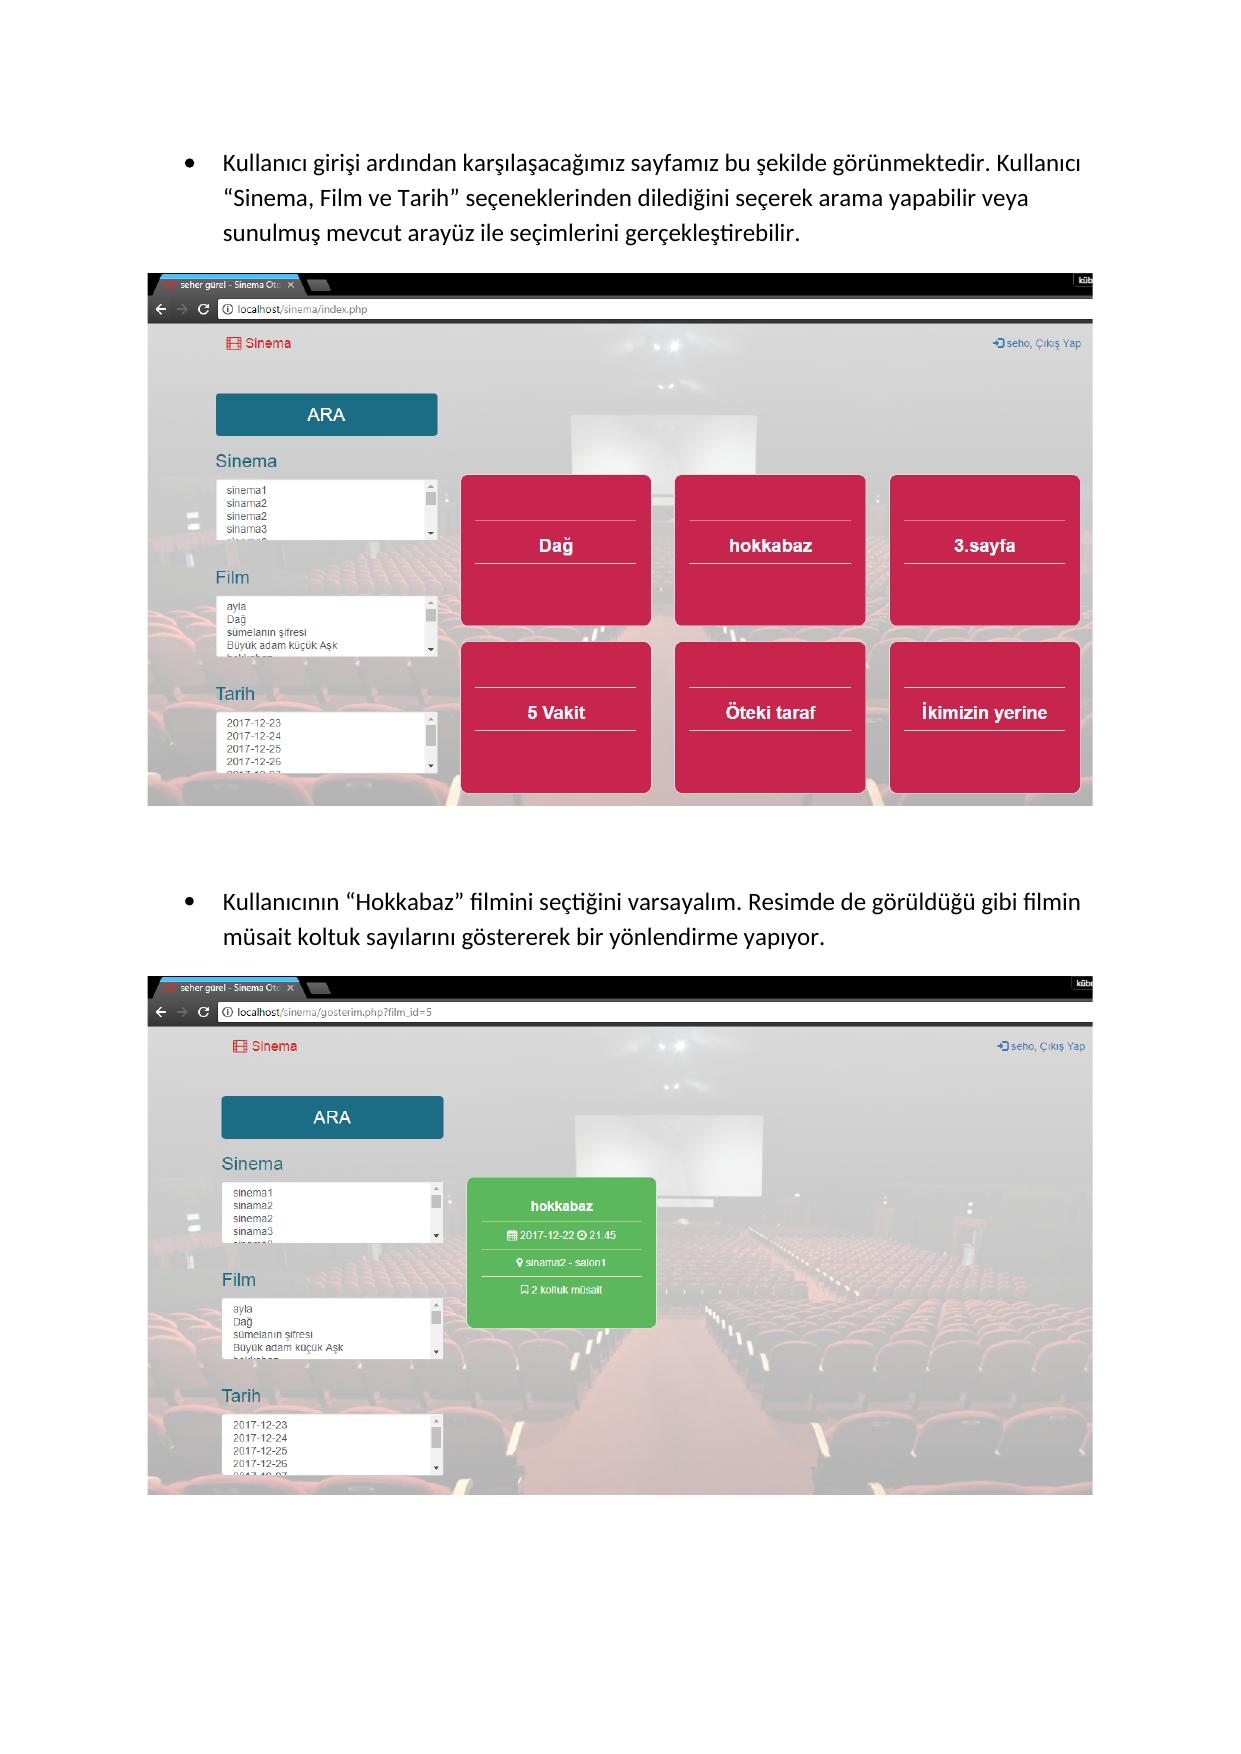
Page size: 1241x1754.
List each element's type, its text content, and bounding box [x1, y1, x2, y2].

list Kullanıcı girişi ardından karşılaşacağımız sayfamız bu şekilde görünmektedir. Kullanıcı “Sinema, Film ve Tarih” seçeneklerinden dilediğini seçerek arama yapabilir veya sunulmuş mevcut arayüz ile seçimlerini gerçekleştirebilir. [185, 148, 1093, 248]
list Kullanıcının “Hokkabaz” filmini seçtiğini varsayalım. Resimde de görüldüğü gibi filmin müsait koltuk sayılarını göstererek bir yönlendirme yapıyor. [185, 886, 1093, 951]
picture [147, 273, 1093, 806]
picture [147, 976, 1093, 1495]
